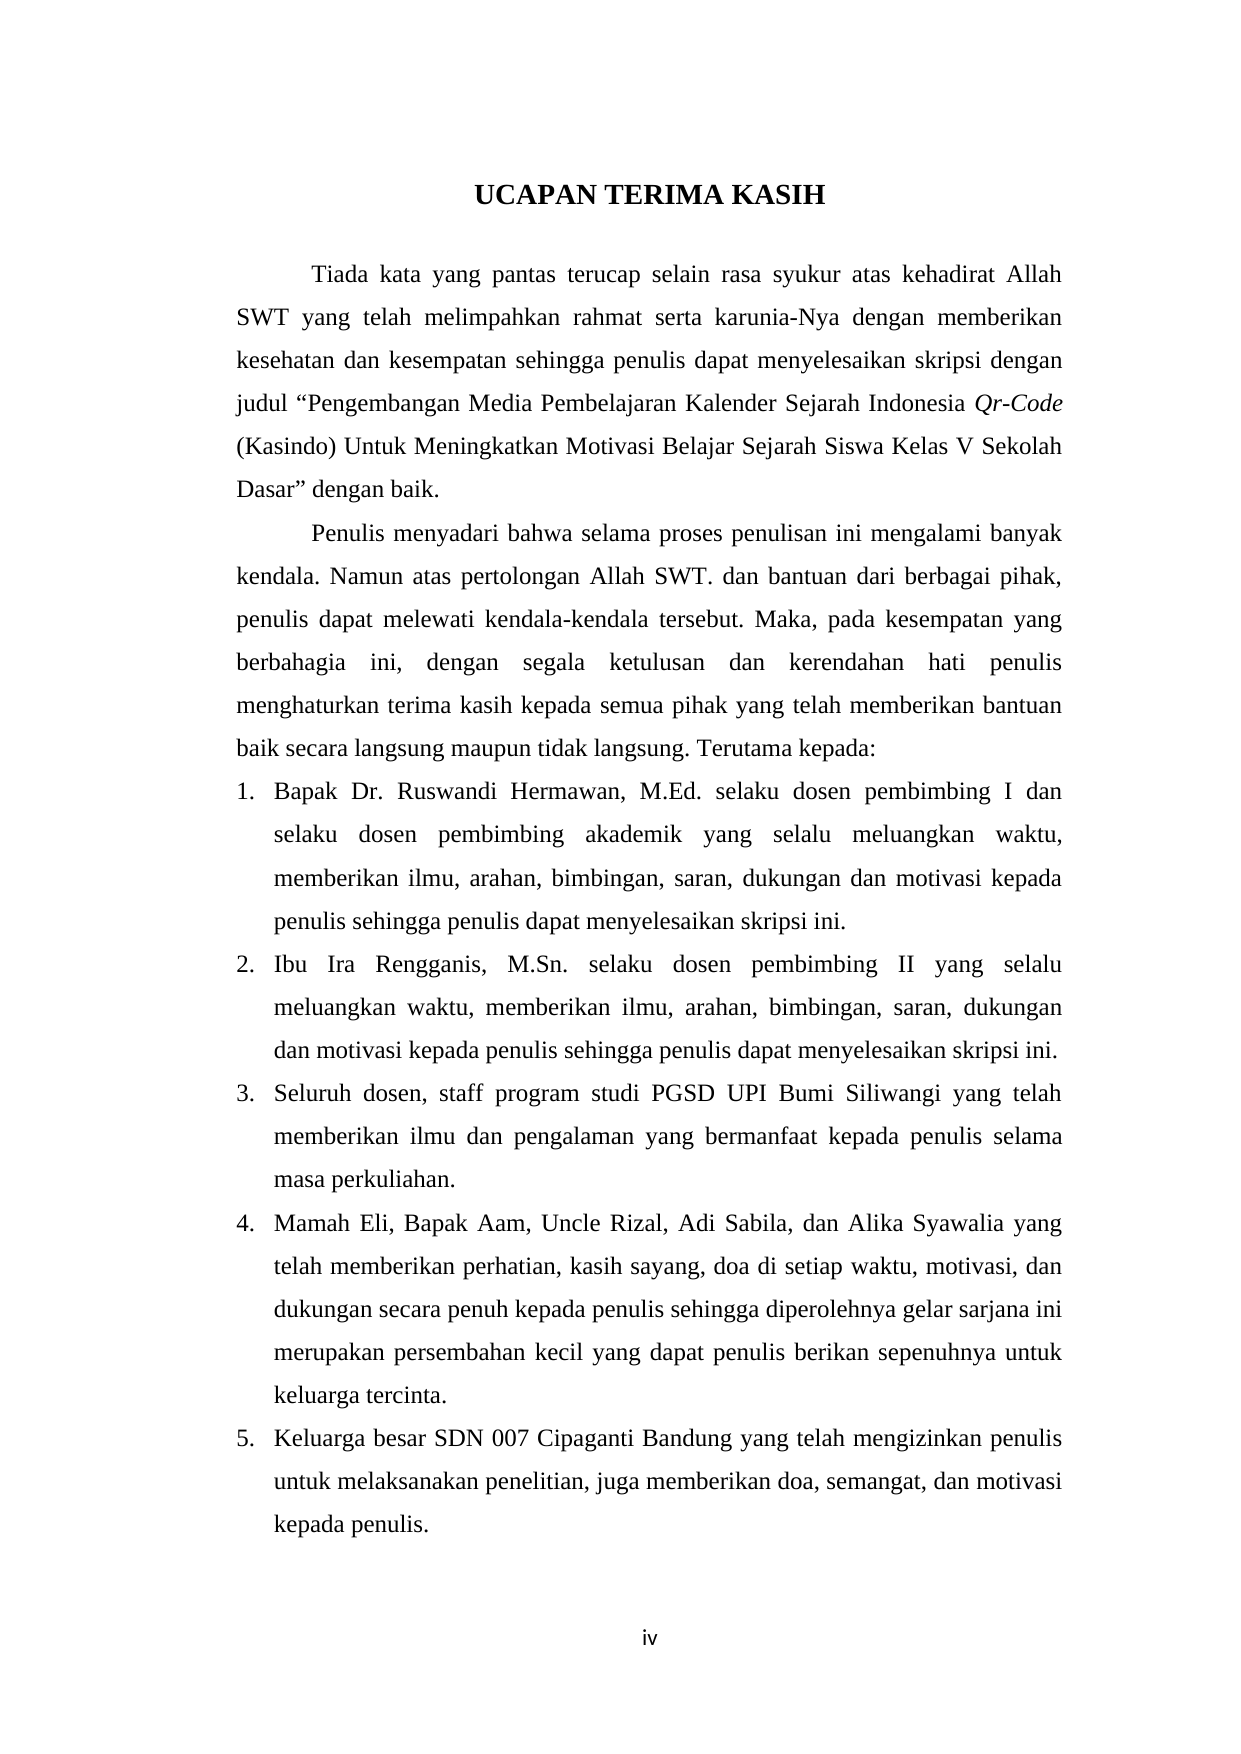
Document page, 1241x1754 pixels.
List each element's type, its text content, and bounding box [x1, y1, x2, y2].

list Bapak Dr. Ruswandi Hermawan, M.Ed. selaku dosen pembimbing I dan selaku dosen pembimbing akademik yang selalu meluangkan waktu, memberikan ilmu, arahan, bimbingan, saran, dukungan dan motivasi kepada penulis sehingga penulis dapat menyelesaikan skripsi ini. [236, 776, 1063, 934]
list Ibu Ira Rengganis, M.Sn. selaku dosen pembimbing II yang selalu meluangkan waktu, memberikan ilmu, arahan, bimbingan, saran, dukungan dan motivasi kepada penulis sehingga penulis dapat menyelesaikan skripsi ini. [236, 949, 1063, 1064]
list Seluruh dosen, staff program studi PGSD UPI Bumi Siliwangi yang telah memberikan ilmu dan pengalaman yang bermanfaat kepada penulis selama masa perkuliahan. [236, 1078, 1063, 1193]
text Tiada kata yang pantas terucap selain rasa syukur atas kehadirat Allah SWT yang telah melimpahkan rahmat serta karunia-Nya dengan memberikan kesehatan dan kesempatan sehingga penulis dapat menyelesaikan skripsi dengan judul “Pengembangan Media Pembelajaran Kalender Sejarah Indonesia Qr-Code (Kasindo) Untuk Meningkatkan Motivasi Belajar Sejarah Siswa Kelas V Sekolah Dasar” dengan baik. [236, 259, 1063, 503]
list Mamah Eli, Bapak Aam, Uncle Rizal, Adi Sabila, dan Alika Syawalia yang telah memberikan perhatian, kasih sayang, doa di setiap waktu, motivasi, dan dukungan secara penuh kepada penulis sehingga diperolehnya gelar sarjana ini merupakan persembahan kecil yang dapat penulis berikan sepenuhnya untuk keluarga tercinta. [236, 1208, 1063, 1409]
list Keluarga besar SDN 007 Cipaganti Bandung yang telah mengizinkan penulis untuk melaksanakan penelitian, juga memberikan doa, semangat, dan motivasi kepada penulis. [236, 1423, 1063, 1538]
subtitle UCAPAN TERIMA KASIH [236, 177, 1063, 211]
text Penulis menyadari bahwa selama proses penulisan ini mengalami banyak kendala. Namun atas pertolongan Allah SWT. dan bantuan dari berbagai pihak, penulis dapat melewati kendala-kendala tersebut. Maka, pada kesempatan yang berbahagia ini, dengan segala ketulusan dan kerendahan hati penulis menghaturkan terima kasih kepada semua pihak yang telah memberikan bantuan baik secara langsung maupun tidak langsung. Terutama kepada: [236, 518, 1063, 762]
